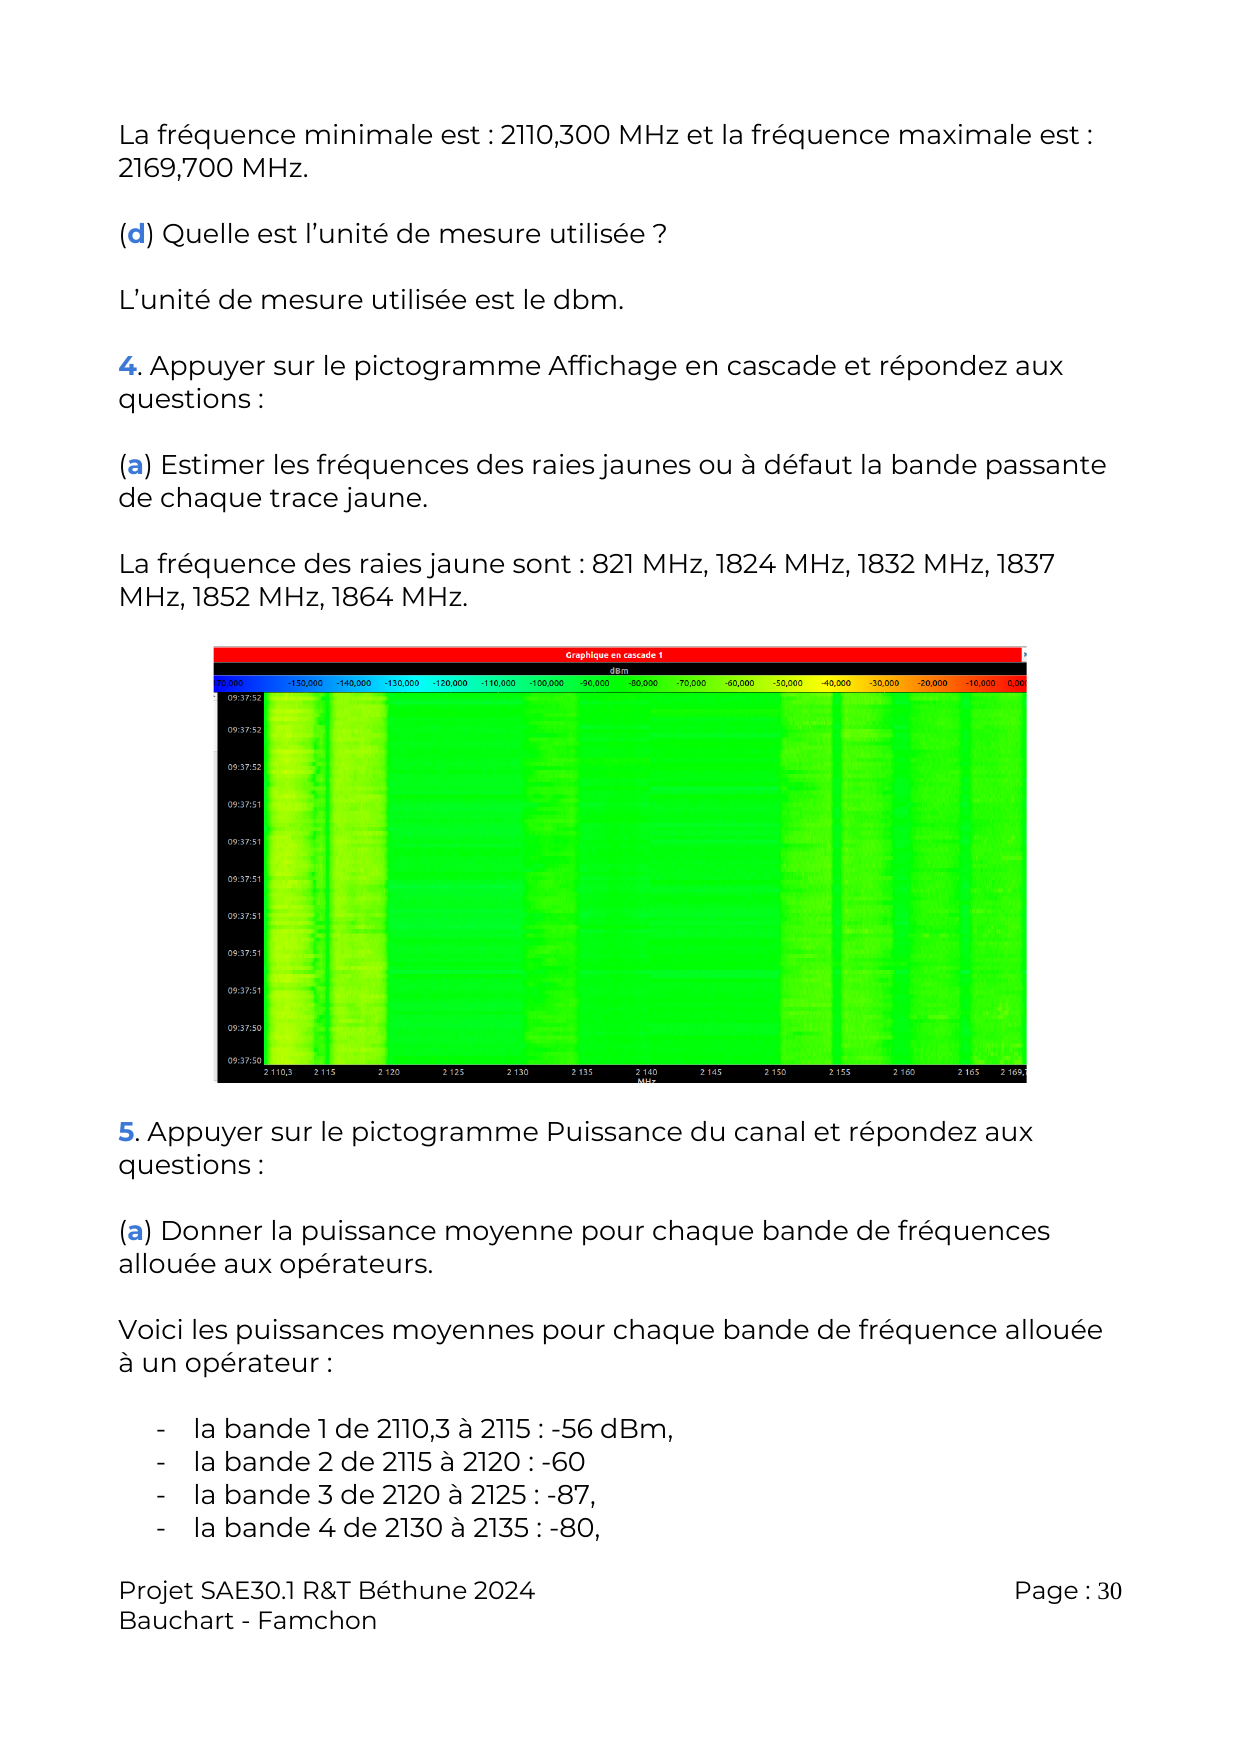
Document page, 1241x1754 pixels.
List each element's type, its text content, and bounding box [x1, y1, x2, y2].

text 5. Appuyer sur le pictogramme Puissance du canal et répondez aux questions : [118, 1115, 1122, 1181]
text La fréquence minimale est : 2110,300 MHz et la fréquence maximale est : 2169,700 MHz. [118, 118, 1122, 184]
text (a) Donner la puissance moyenne pour chaque bande de fréquences allouée aux opérateurs. [118, 1214, 1122, 1280]
text La fréquence des raies jaune sont : 821 MHz, 1824 MHz, 1832 MHz, 1837 MHz, 1852 MHz, 1864 MHz. [118, 547, 1122, 613]
list la bande 1 de 2110,3 à 2115 : -56 dBm, [156, 1412, 1122, 1445]
text (a) Estimer les fréquences des raies jaunes ou à défaut la bande passante de chaque trace jaune. [118, 448, 1122, 514]
list la bande 2 de 2115 à 2120 : -60 [156, 1445, 1122, 1478]
text 4. Appuyer sur le pictogramme Affichage en cascade et répondez aux questions : [118, 349, 1122, 415]
list la bande 4 de 2130 à 2135 : -80, [156, 1511, 1122, 1544]
text (d) Quelle est l’unité de mesure utilisée ? [118, 217, 1122, 250]
list la bande 3 de 2120 à 2125 : -87, [156, 1478, 1122, 1511]
picture [213, 646, 1027, 1083]
text Voici les puissances moyennes pour chaque bande de fréquence allouée à un opérateur : [118, 1313, 1122, 1379]
text L’unité de mesure utilisée est le dbm. [118, 283, 1122, 316]
